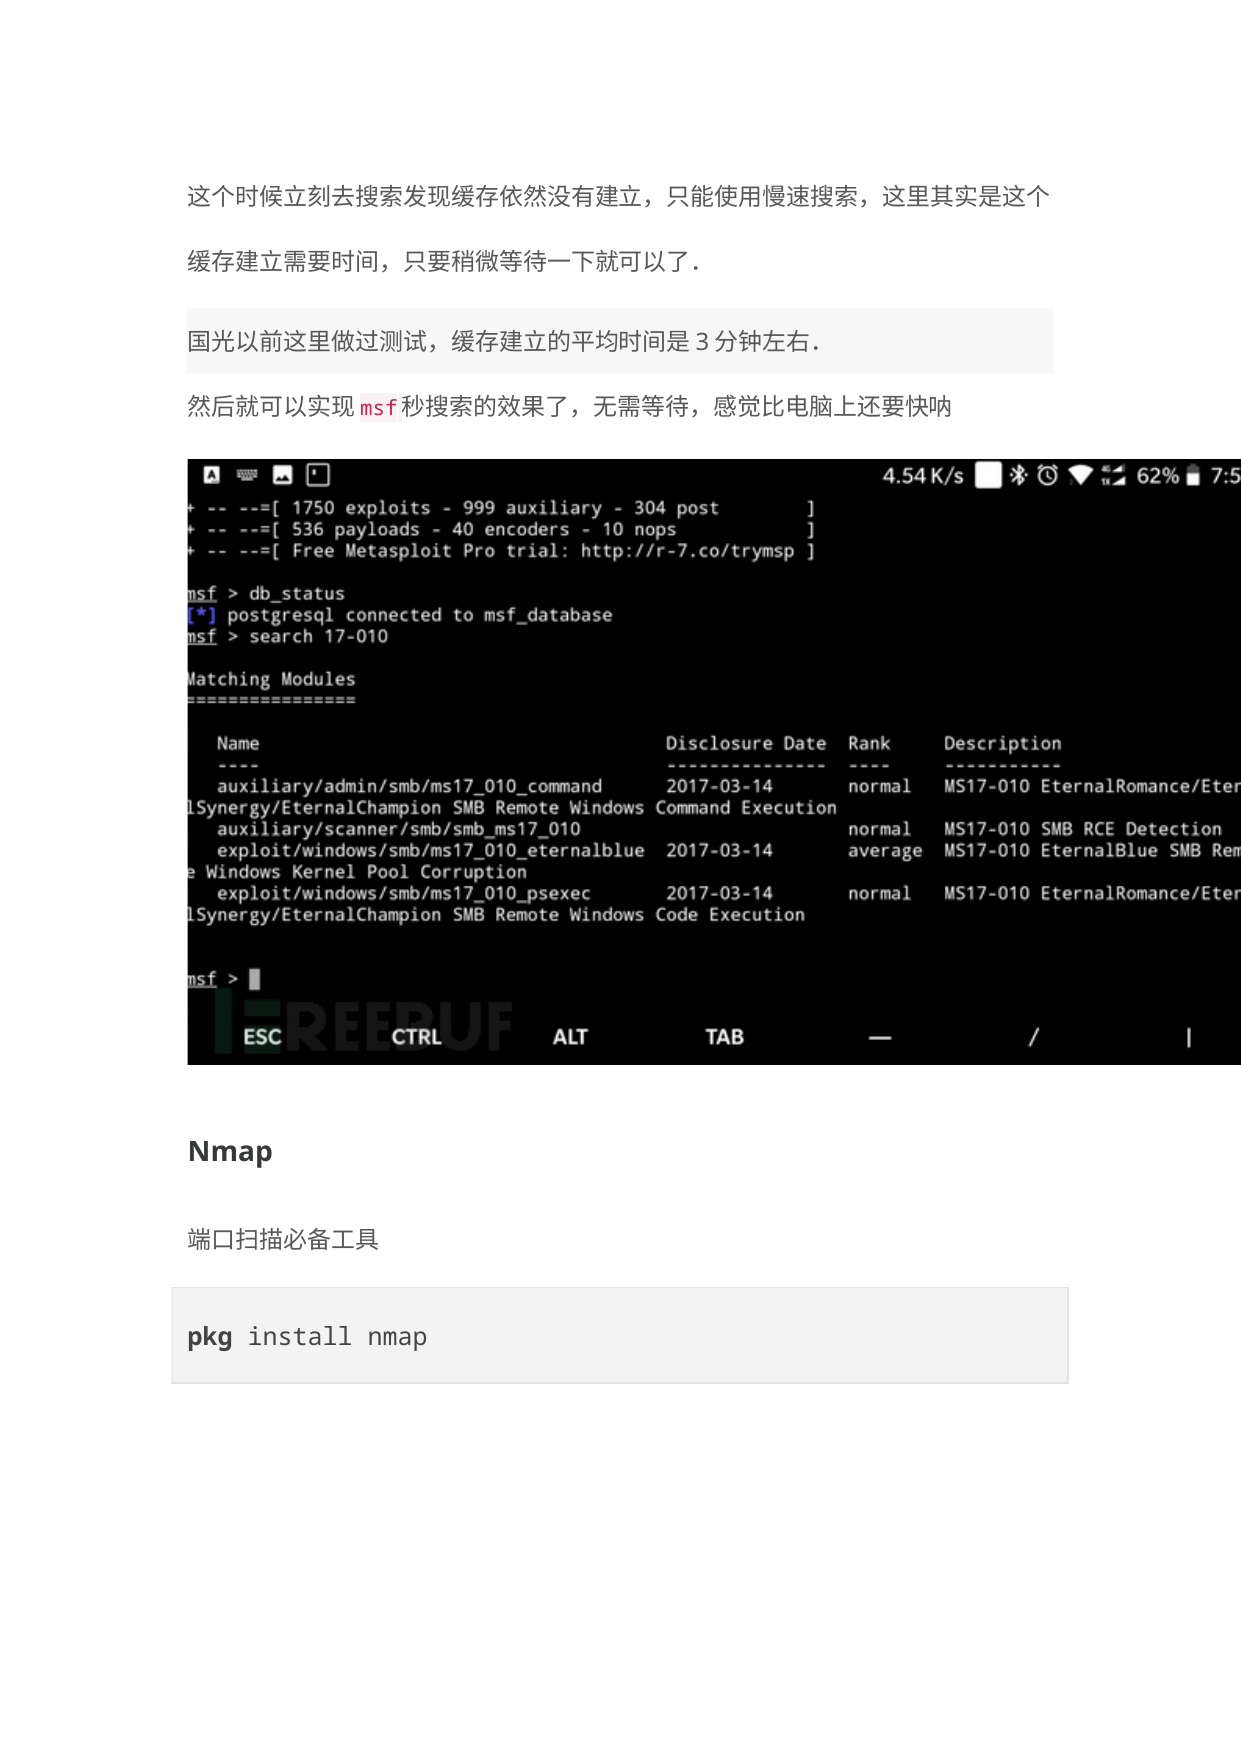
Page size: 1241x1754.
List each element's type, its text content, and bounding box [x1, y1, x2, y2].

text pkg install nmap [173, 1288, 1067, 1382]
picture [187, 459, 1241, 1065]
text Nmap [187, 1118, 1053, 1183]
text 国光以前这里做过测试，缓存建立的平均时间是3分钟左右． [187, 308, 1053, 373]
text 然后就可以实现msf秒搜索的效果了，无需等待，感觉比电脑上还要快呐 [187, 373, 1053, 438]
text 这个时候立刻去搜索发现缓存依然没有建立，只能使用慢速搜索，这里其实是这个缓存建立需要时间，只要稍微等待一下就可以了． [187, 162, 1053, 292]
text 端口扫描必备工具 [187, 1206, 1053, 1271]
